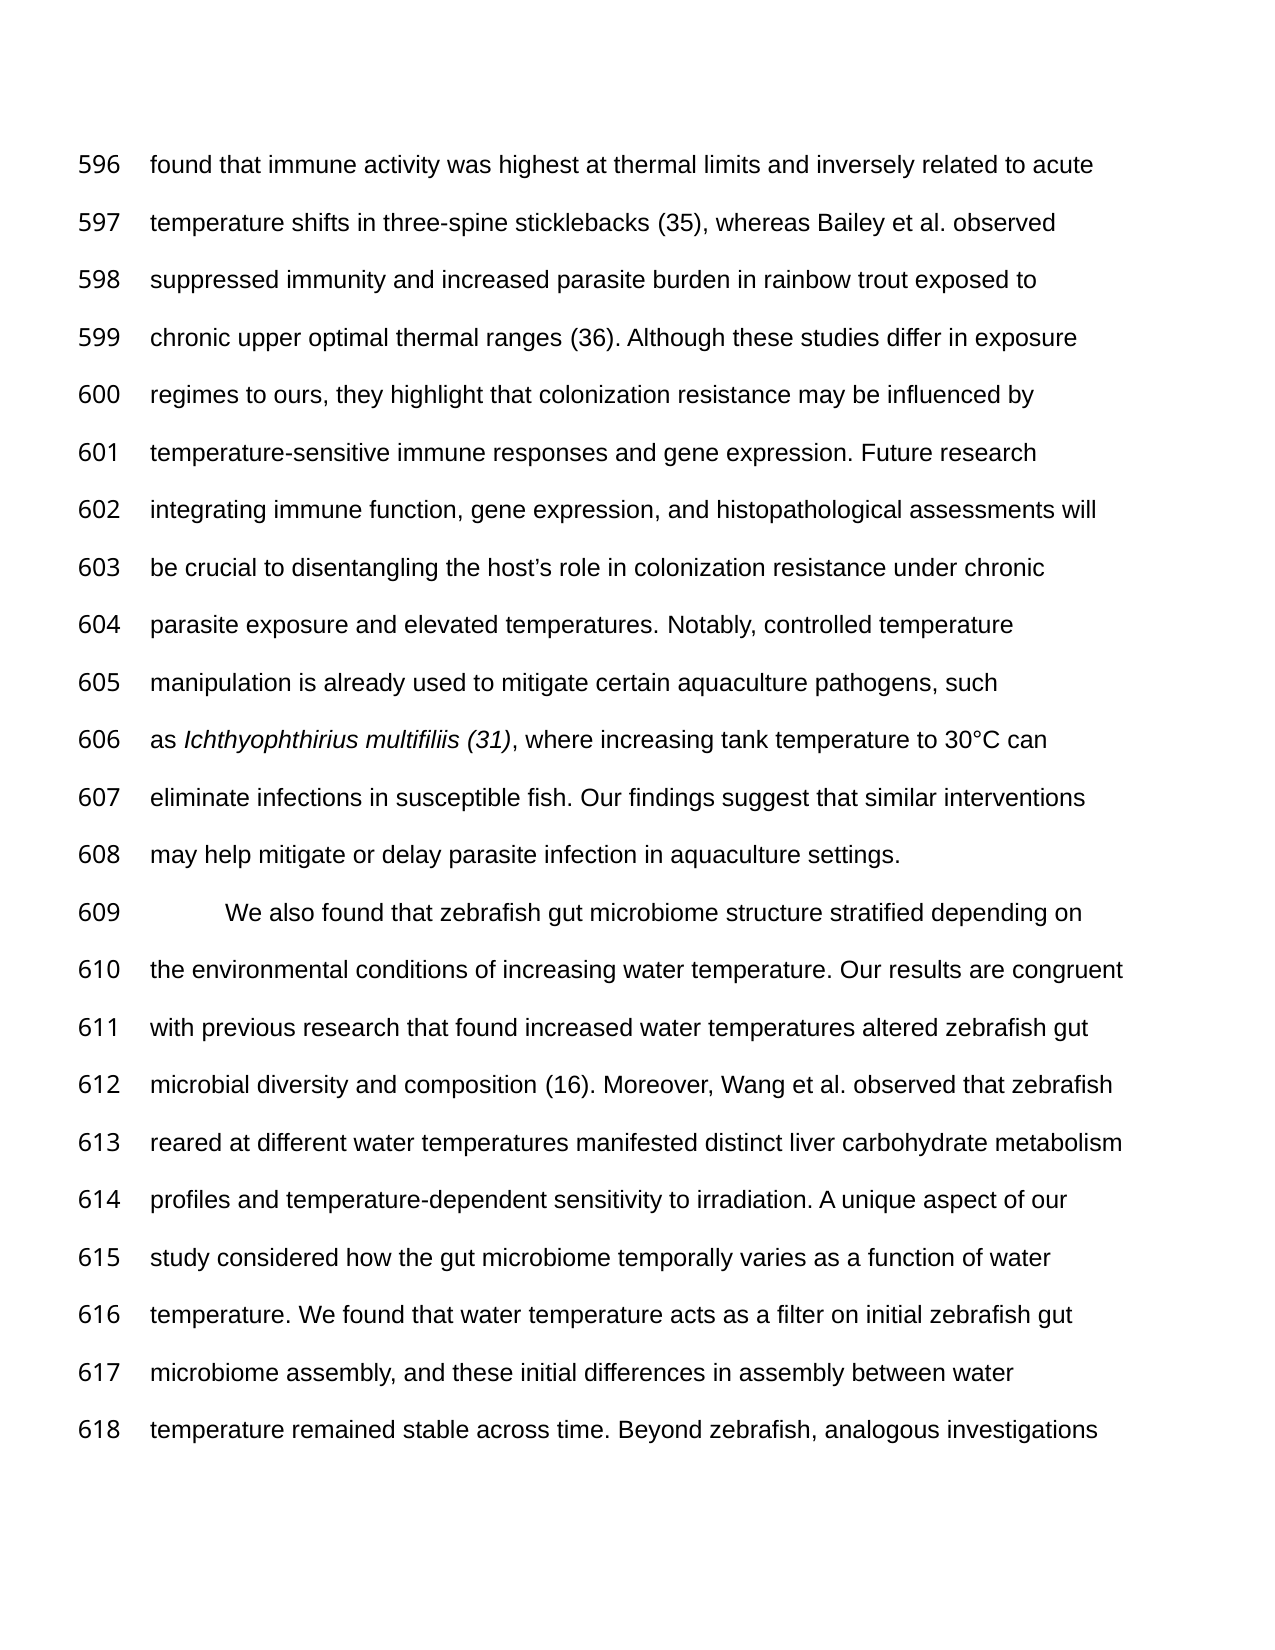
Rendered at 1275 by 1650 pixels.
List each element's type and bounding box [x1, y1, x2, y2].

text [150, 897, 1125, 1444]
text [150, 150, 1125, 869]
